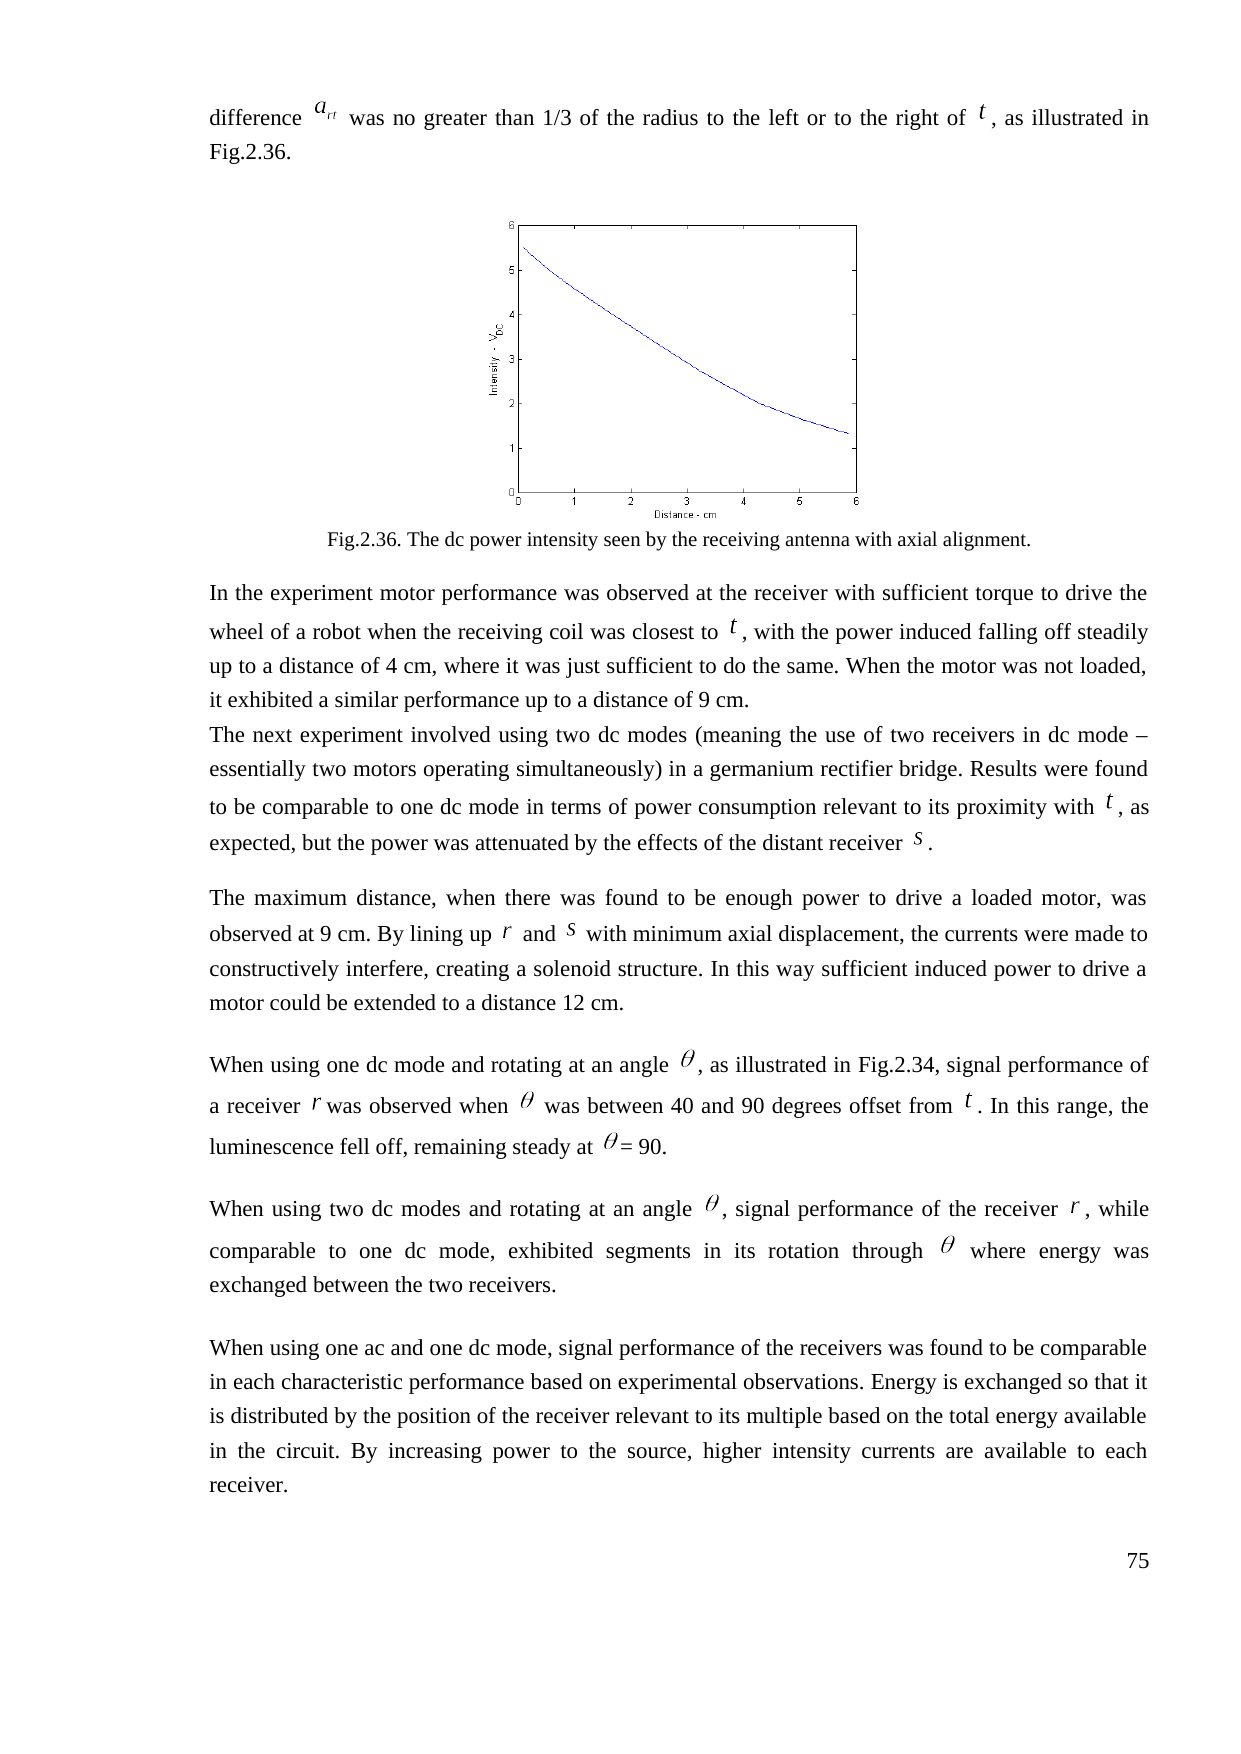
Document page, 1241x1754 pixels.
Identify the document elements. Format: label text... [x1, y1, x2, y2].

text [209, 89, 1149, 164]
text In the experiment motor performance was observed at the receiver with sufficient torque to drive the wheel of a robot when the receiving coil was closest to , with the power induced falling off steadily up to a distance of 4 cm, where it was just sufficient to do the same. When the motor was not loaded, it exhibited a similar performance up to a distance of 9 cm. [209, 579, 1149, 713]
text The next experiment involved using two dc modes (meaning the use of two receivers in dc mode – essentially two motors operating simultaneously) in a germanium rectifier bridge. Results were found to be comparable to one dc mode in terms of power consumption relevant to its proximity with , as expected, but the power was attenuated by the effects of the distant receiver . [209, 721, 1149, 856]
text When using two dc modes and rotating at an angle , signal performance of the receiver , while comparable to one dc mode, exhibited segments in its rotation through where energy was exchanged between the two receivers. [209, 1188, 1149, 1297]
text The maximum distance, when there was found to be enough power to drive a loaded motor, was observed at 9 cm. By lining up and with minimum axial displacement, the currents were made to constructively interfere, creating a solenoid structure. In this way sufficient induced power to drive a motor could be extended to a distance 12 cm. [209, 884, 1149, 1015]
picture [461, 201, 897, 528]
text When using one ac and one dc mode, signal performance of the receivers was found to be comparable in each characteristic performance based on experimental observations. Energy is exchanged so that it is distributed by the position of the receiver relevant to its multiple based on the total energy available in the circuit. By increasing power to the source, higher intensity currents are available to each receiver. [209, 1334, 1149, 1497]
